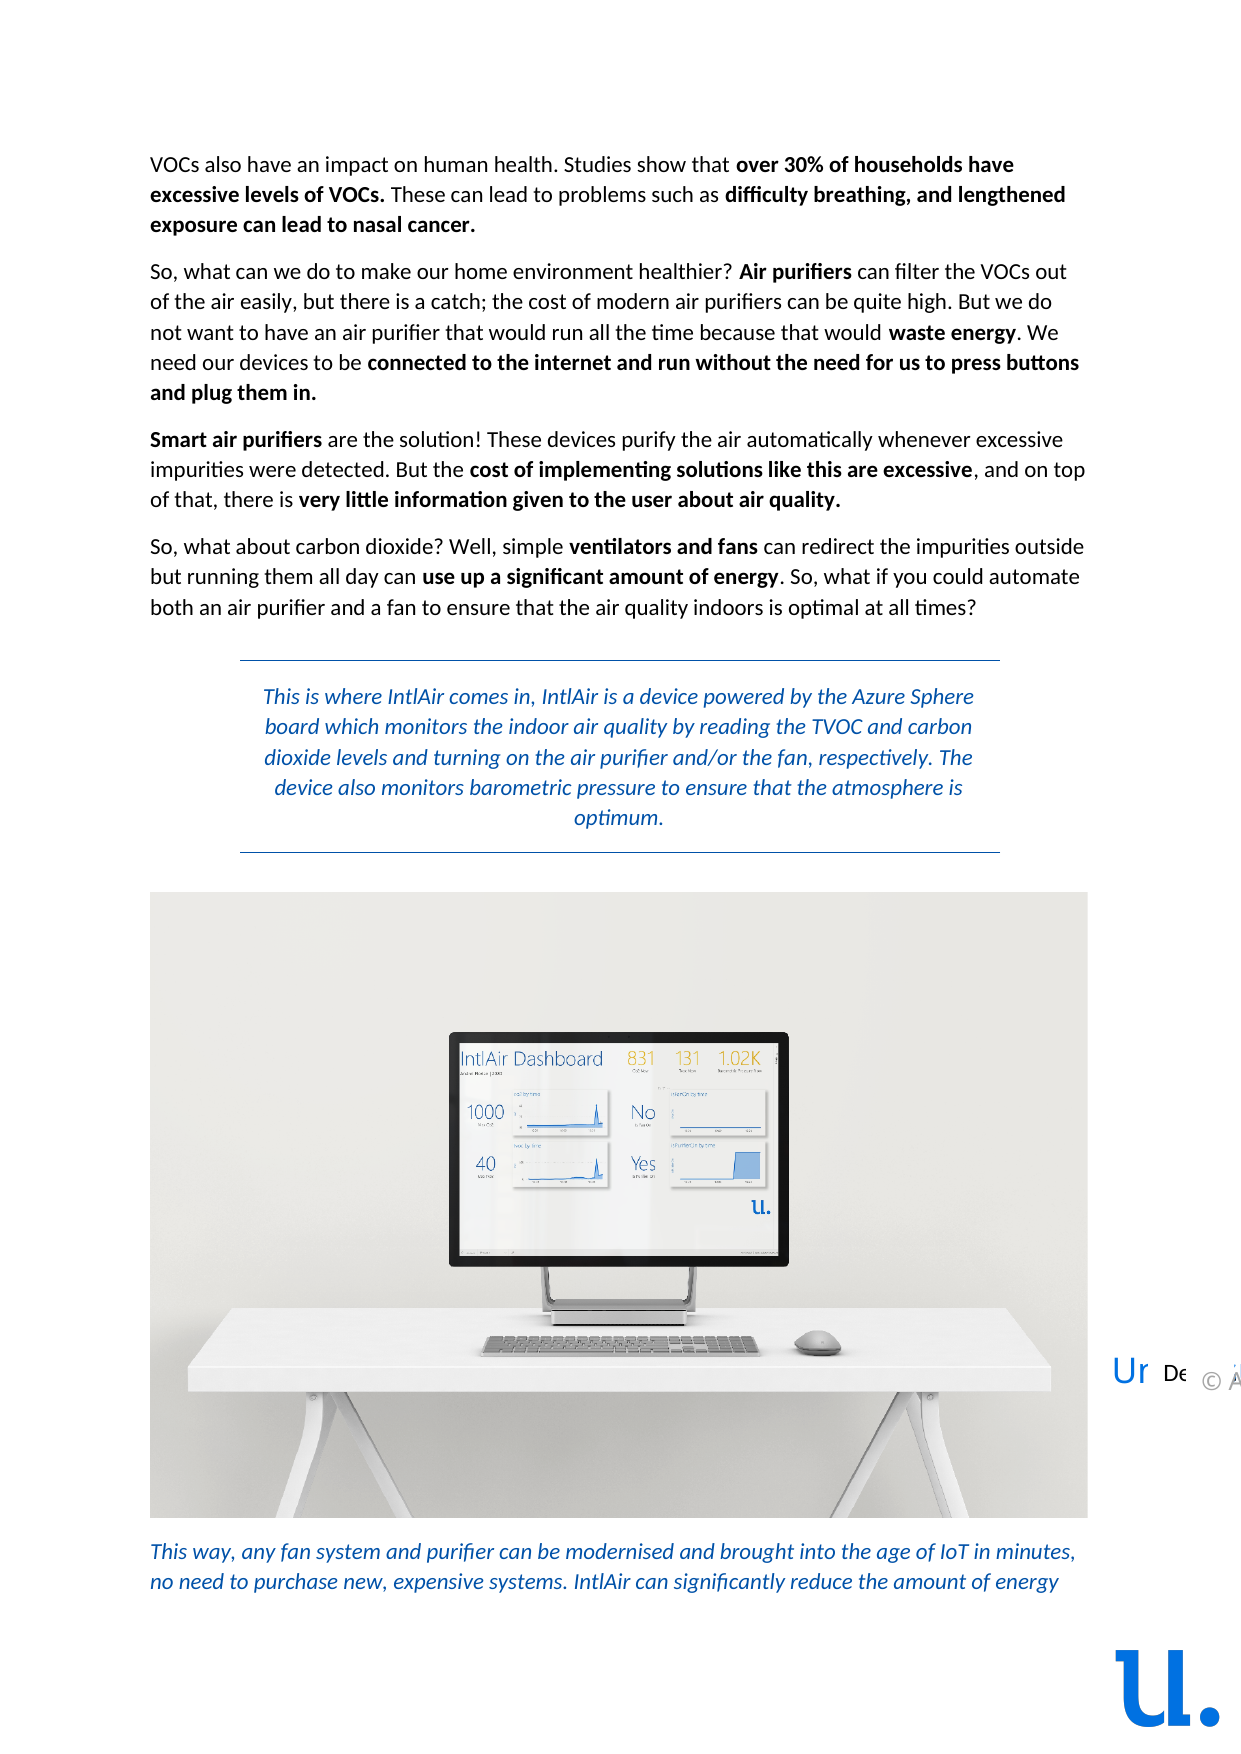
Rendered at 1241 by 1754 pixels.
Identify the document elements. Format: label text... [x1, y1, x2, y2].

text So, what can we do to make our home environment healthier? Air purifiers can filter the VOCs out of the air easily, but there is a catch; the cost of modern air purifiers can be quite high. But we do not want to have an air purifier that would run all the time because that would waste energy. We need our devices to be connected to the internet and run without the need for us to press buttons and plug them in. [150, 257, 1090, 406]
text Smart air purifiers are the solution! These devices purify the air automatically whenever excessive impurities were detected. But the cost of implementing solutions like this are excessive, and on top of that, there is very little information given to the user about air quality. [150, 425, 1090, 513]
text VOCs also have an impact on human health. Studies show that over 30% of households have excessive levels of VOCs. These can lead to problems such as difficulty breathing, and lengthened exposure can lead to nasal cancer. [150, 150, 1090, 238]
picture [1102, 1642, 1233, 1754]
picture [150, 892, 1088, 1518]
text This is where IntlAir comes in, IntlAir is a device powered by the Azure Sphere board which monitors the indoor air quality by reading the TVOC and carbon dioxide levels and turning on the air purifier and/or the fan, respectively. The device also monitors barometric pressure to ensure that the atmosphere is optimum. [240, 661, 1000, 852]
text So, what about carbon dioxide? Well, simple ventilators and fans can redirect the impurities outside but running them all day can use up a significant amount of energy. So, what if you could automate both an air purifier and a fan to ensure that the air quality indoors is optimal at all times? [150, 532, 1090, 621]
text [150, 1537, 1090, 1595]
